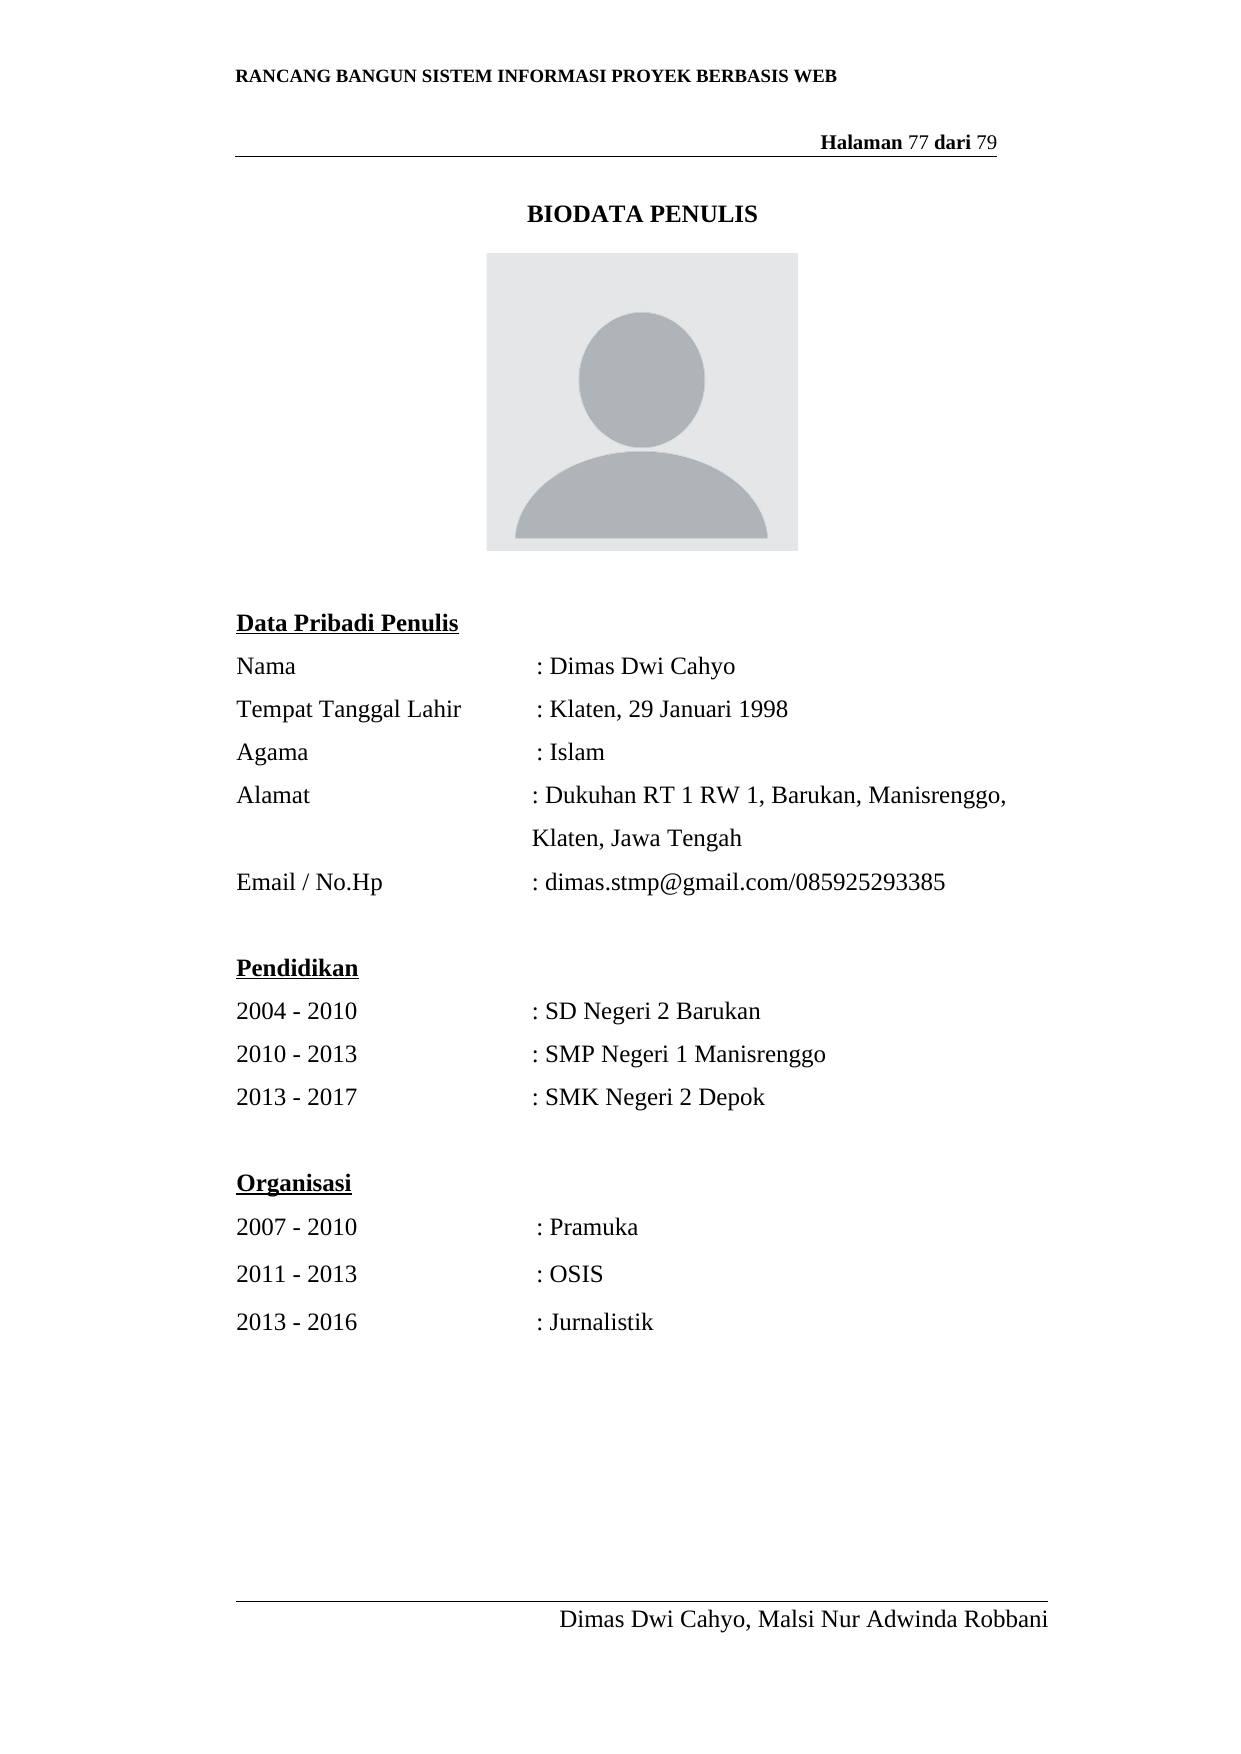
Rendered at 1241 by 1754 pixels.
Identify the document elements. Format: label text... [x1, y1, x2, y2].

text Data Pribadi Penulis [236, 608, 1048, 637]
text 2007 - 2010 : Pramuka [236, 1212, 1048, 1240]
text Alamat : Dukuhan RT 1 RW 1, Barukan, Manisrenggo, Klaten, Jawa Tengah [236, 780, 1048, 852]
text 2010 - 2013 : SMP Negeri 1 Manisrenggo [236, 1039, 1048, 1068]
text 2013 - 2017 : SMK Negeri 2 Depok [236, 1082, 1048, 1111]
text Email / No.Hp : dimas.stmp@gmail.com/085925293385 [236, 867, 1048, 895]
text Tempat Tanggal Lahir : Klaten, 29 Januari 1998 [236, 694, 1048, 723]
text 2004 - 2010 : SD Negeri 2 Barukan [236, 996, 1048, 1025]
text Organisasi [236, 1168, 1048, 1197]
subtitle BIODATA PENULIS [236, 199, 1048, 228]
text Agama : Islam [236, 737, 1048, 766]
text Pendidikan [236, 953, 1048, 982]
text 2011 - 2013 : OSIS [236, 1259, 1048, 1288]
text Nama : Dimas Dwi Cahyo [236, 651, 1048, 680]
text 2013 - 2016 : Jurnalistik [236, 1307, 1048, 1336]
